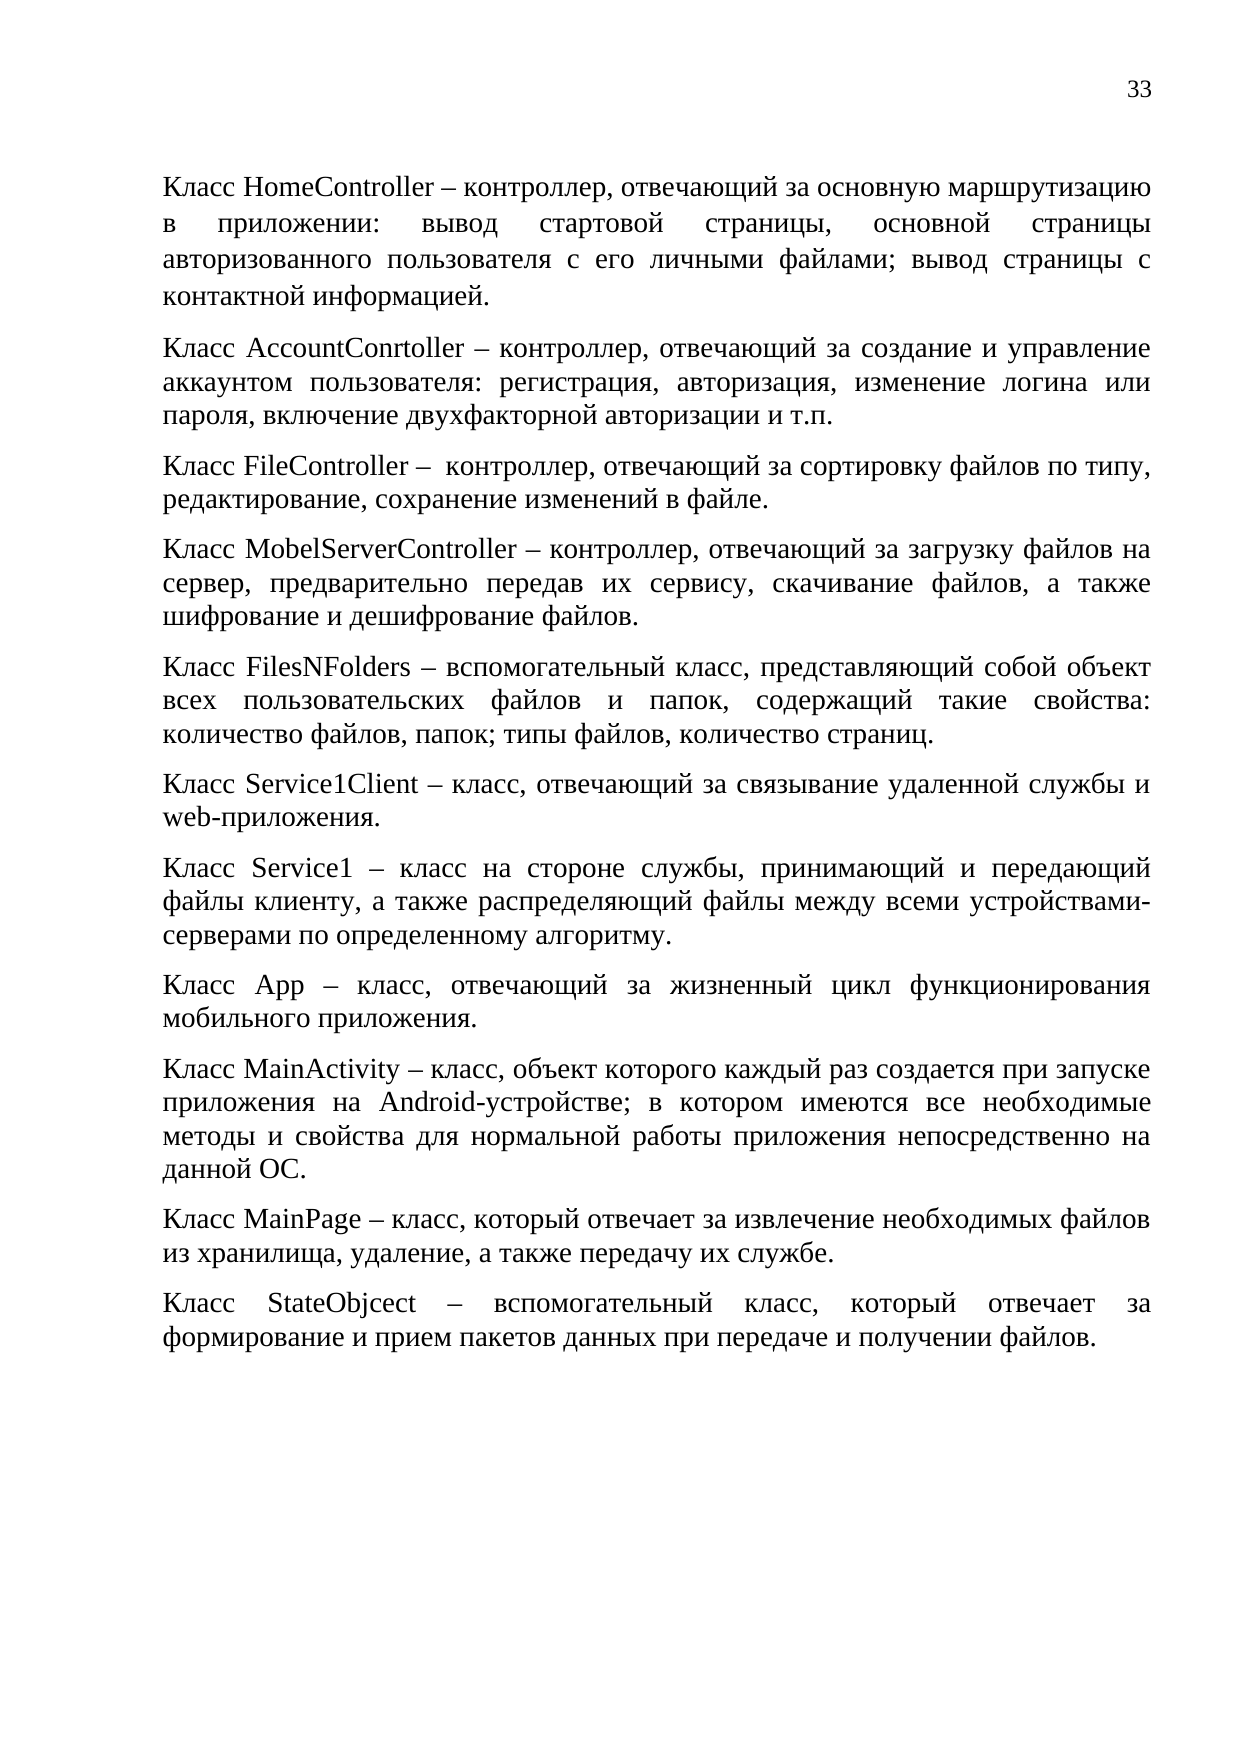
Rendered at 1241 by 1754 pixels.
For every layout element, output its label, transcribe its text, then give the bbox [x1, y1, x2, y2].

text Класс MobelServerController – контроллер, отвечающий за загрузку файлов на сервер, предварительно передав их сервису, скачивание файлов, а также шифрование и дешифрование файлов. [162, 531, 1152, 632]
text Класс FileController – контроллер, отвечающий за сортировку файлов по типу, редактирование, сохранение изменений в файле. [162, 448, 1152, 515]
text Класс Service1Client – класс, отвечающий за связывание удаленной службы и web-приложения. [162, 766, 1152, 833]
text Класс StateObjcect – вспомогательный класс, который отвечает за формирование и прием пакетов данных при передаче и получении файлов. [162, 1285, 1152, 1352]
text Класс FilesNFolders – вспомогательный класс, представляющий собой объект всех пользовательских файлов и папок, содержащий такие свойства: количество файлов, папок; типы файлов, количество страниц. [162, 649, 1152, 749]
text Класс App – класс, отвечающий за жизненный цикл функционирования мобильного приложения. [162, 967, 1152, 1034]
text Класс HomeController – контроллер, отвечающий за основную маршрутизацию в приложении: вывод стартовой страницы, основной страницы авторизованного пользователя с его личными файлами; вывод страницы с контактной информацией. [162, 169, 1152, 311]
text Класс MainActivity – класс, объект которого каждый раз создается при запуске приложения на Android-устройстве; в котором имеются все необходимые методы и свойства для нормальной работы приложения непосредственно на данной ОС. [162, 1051, 1152, 1185]
text Класс Service1 – класс на стороне службы, принимающий и передающий файлы клиенту, а также распределяющий файлы между всеми устройствами-серверами по определенному алгоритму. [162, 850, 1152, 950]
text Класс MainPage – класс, который отвечает за извлечение необходимых файлов из хранилища, удаление, а также передачу их службе. [162, 1202, 1152, 1269]
text Класс AccountConrtoller – контроллер, отвечающий за создание и управление аккаунтом пользователя: регистрация, авторизация, изменение логина или пароля, включение двухфакторной авторизации и т.п. [162, 330, 1152, 431]
